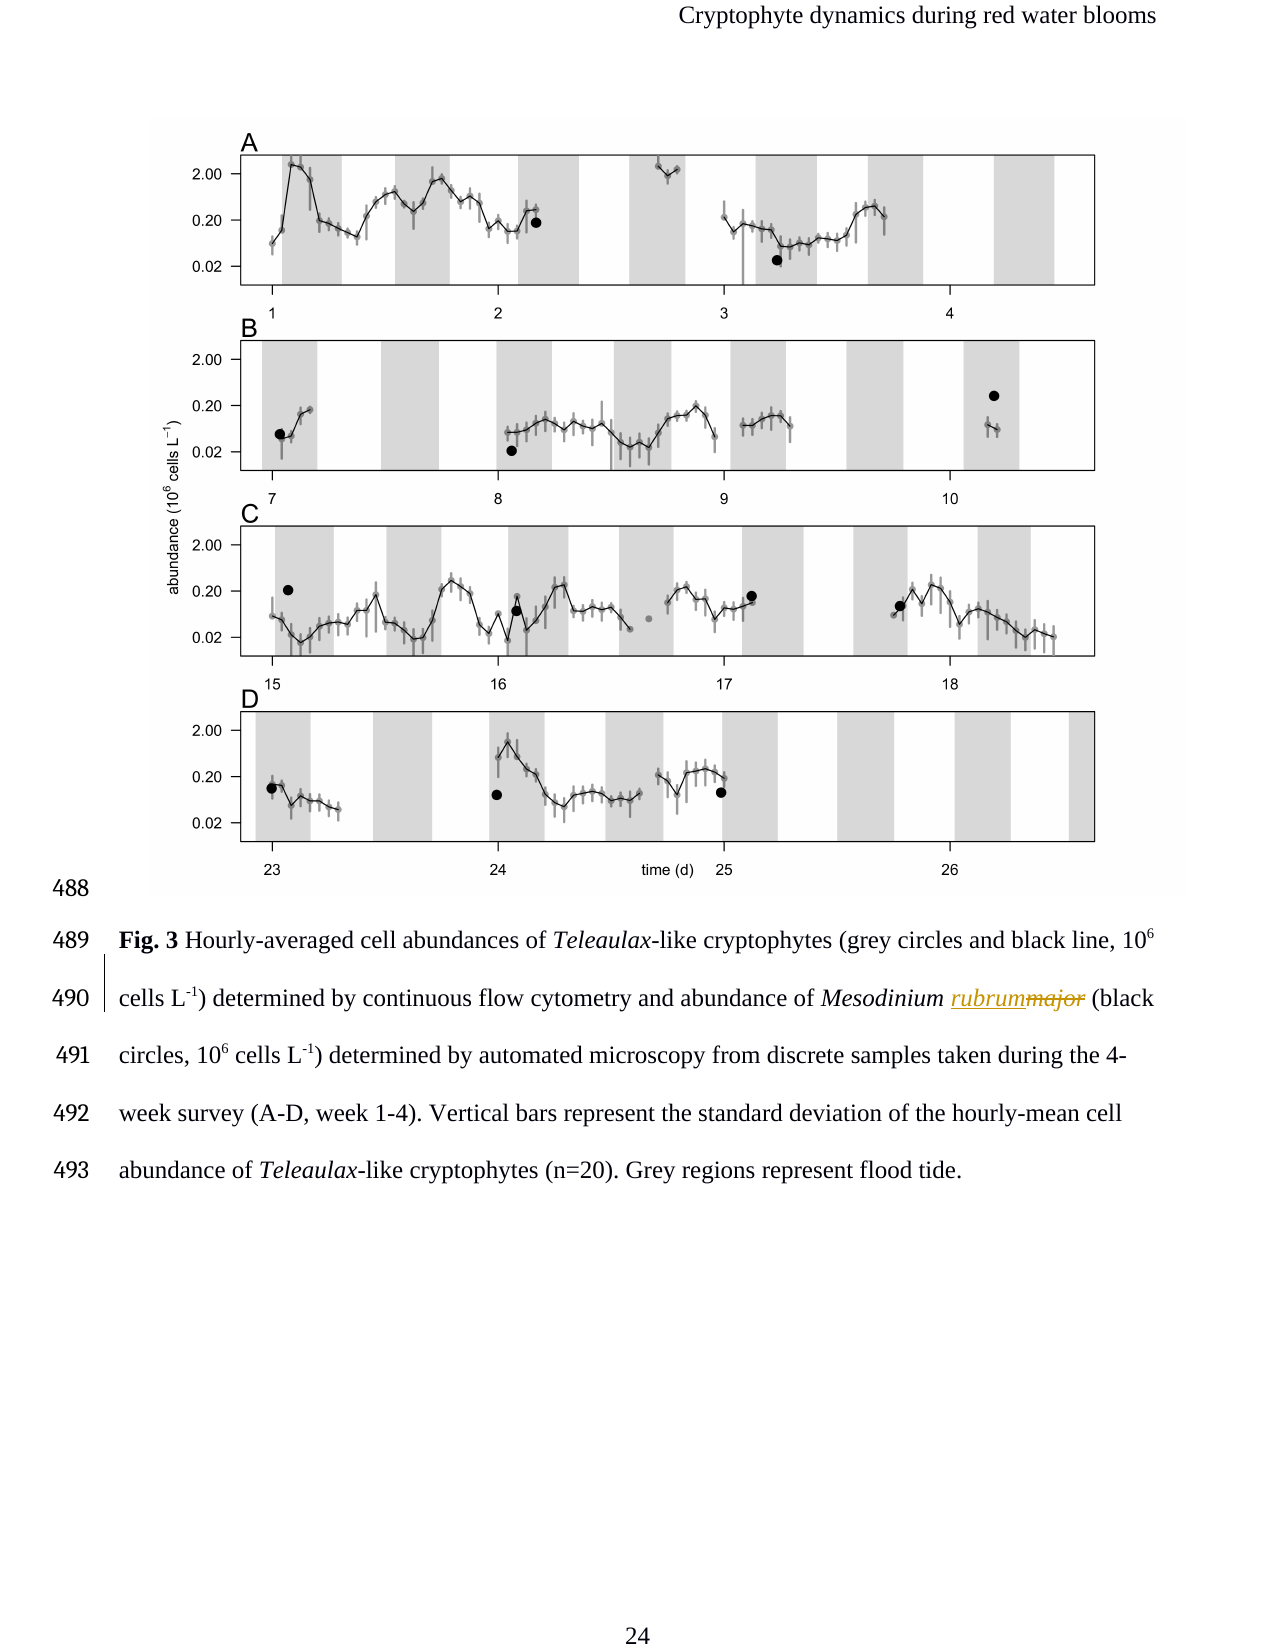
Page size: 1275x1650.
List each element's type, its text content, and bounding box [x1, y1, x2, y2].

picture [148, 118, 1187, 897]
